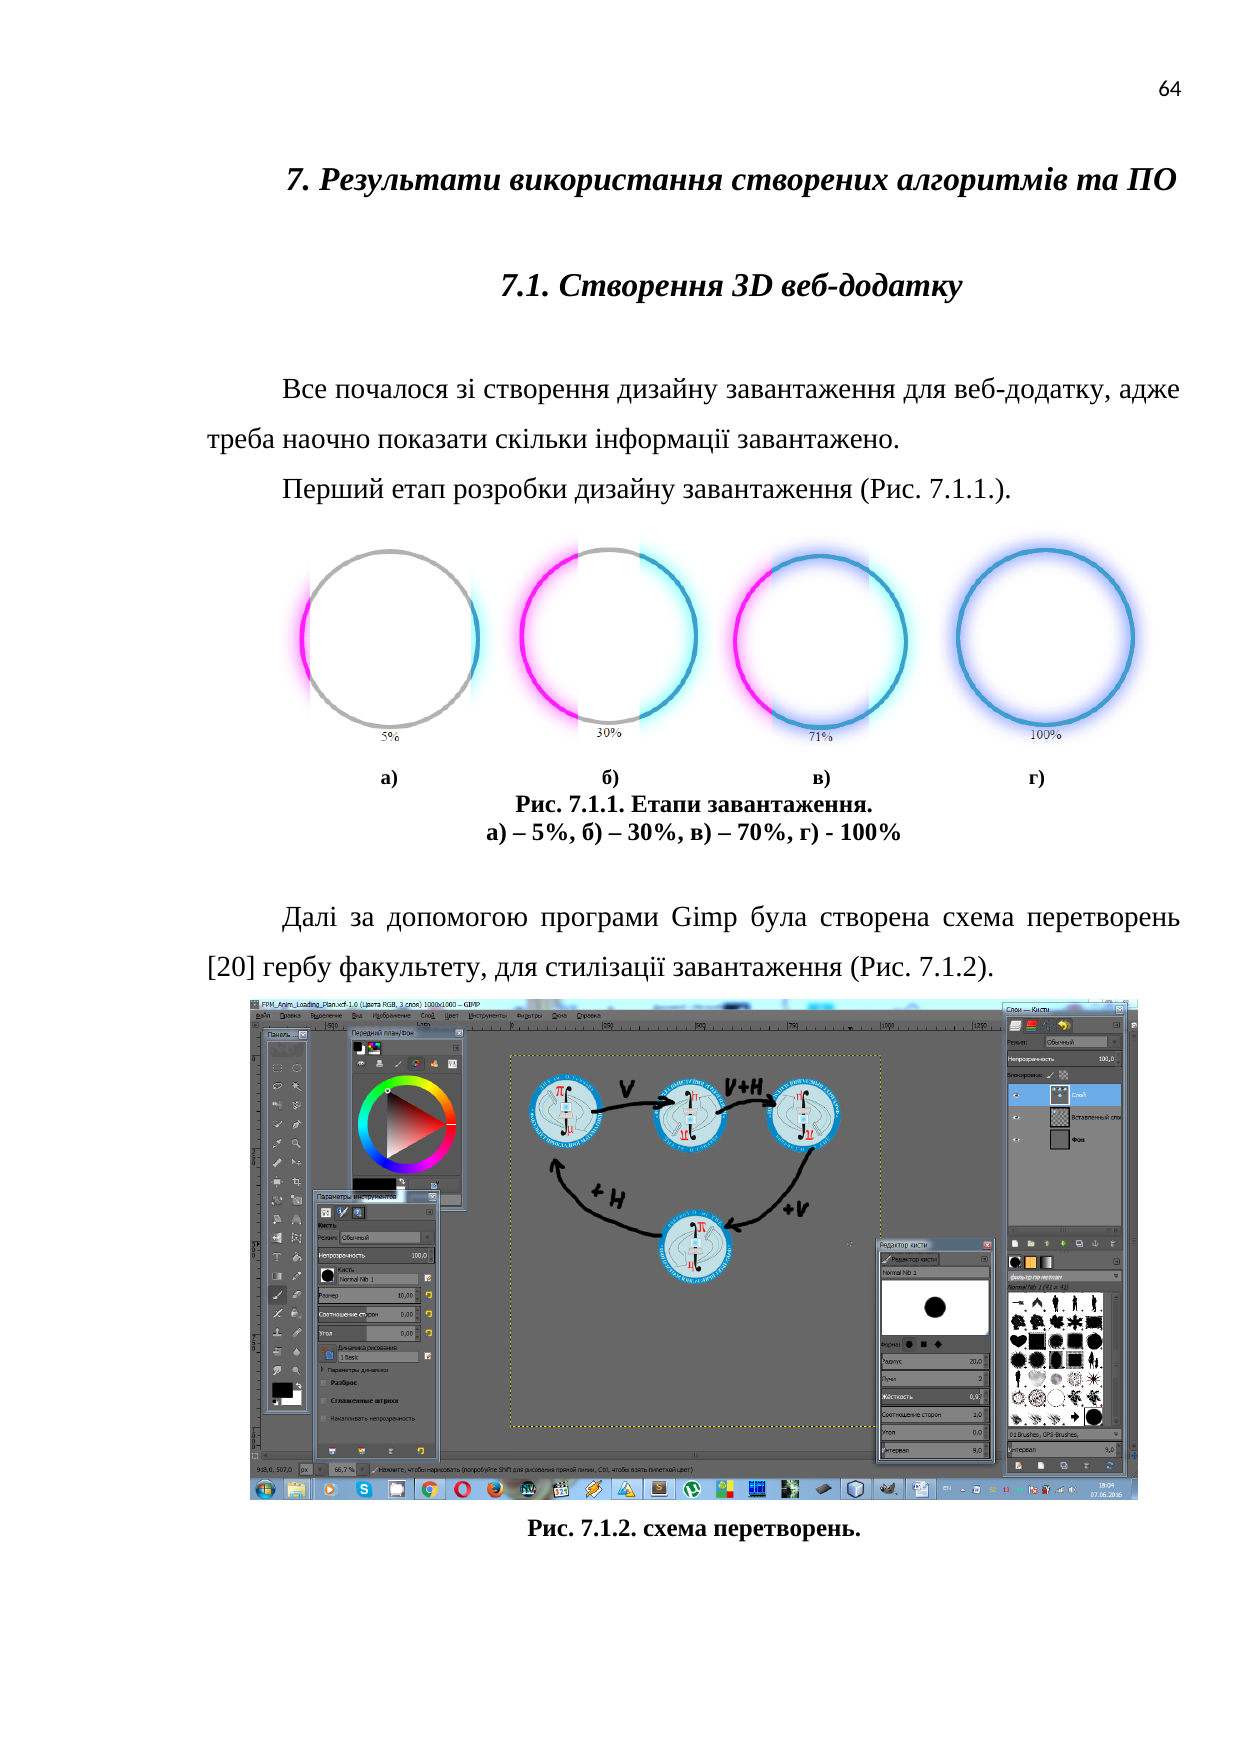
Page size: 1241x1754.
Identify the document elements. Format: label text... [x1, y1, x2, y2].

text Далі за допомогою програми Gimp була створена схема перетворень [20] гербу факультету, для стилізації завантаження (Рис. 7.1.2). [207, 899, 1181, 983]
picture [280, 521, 931, 748]
text Перший етап розробки дизайну завантаження (Рис. 7.1.1.). [207, 471, 1181, 505]
text 7. Результати використання створених алгоритмів та ПО [207, 159, 1181, 197]
text а) б) в) г) [281, 764, 1181, 789]
picture [937, 526, 1158, 748]
text Рис. 7.1.1. Етапи завантаження. [207, 789, 1181, 817]
text а) – 5%, б) – 30%, в) – 70%, г) - 100% [207, 817, 1181, 846]
text Рис. 7.1.2. схема перетворень. [207, 1513, 1181, 1542]
text Все почалося зі створення дизайну завантаження для веб-додатку, адже треба наочно показати скільки інформації завантажено. [207, 371, 1181, 454]
picture [250, 999, 1138, 1500]
text 7.1. Створення 3D веб-додатку [207, 265, 1181, 303]
